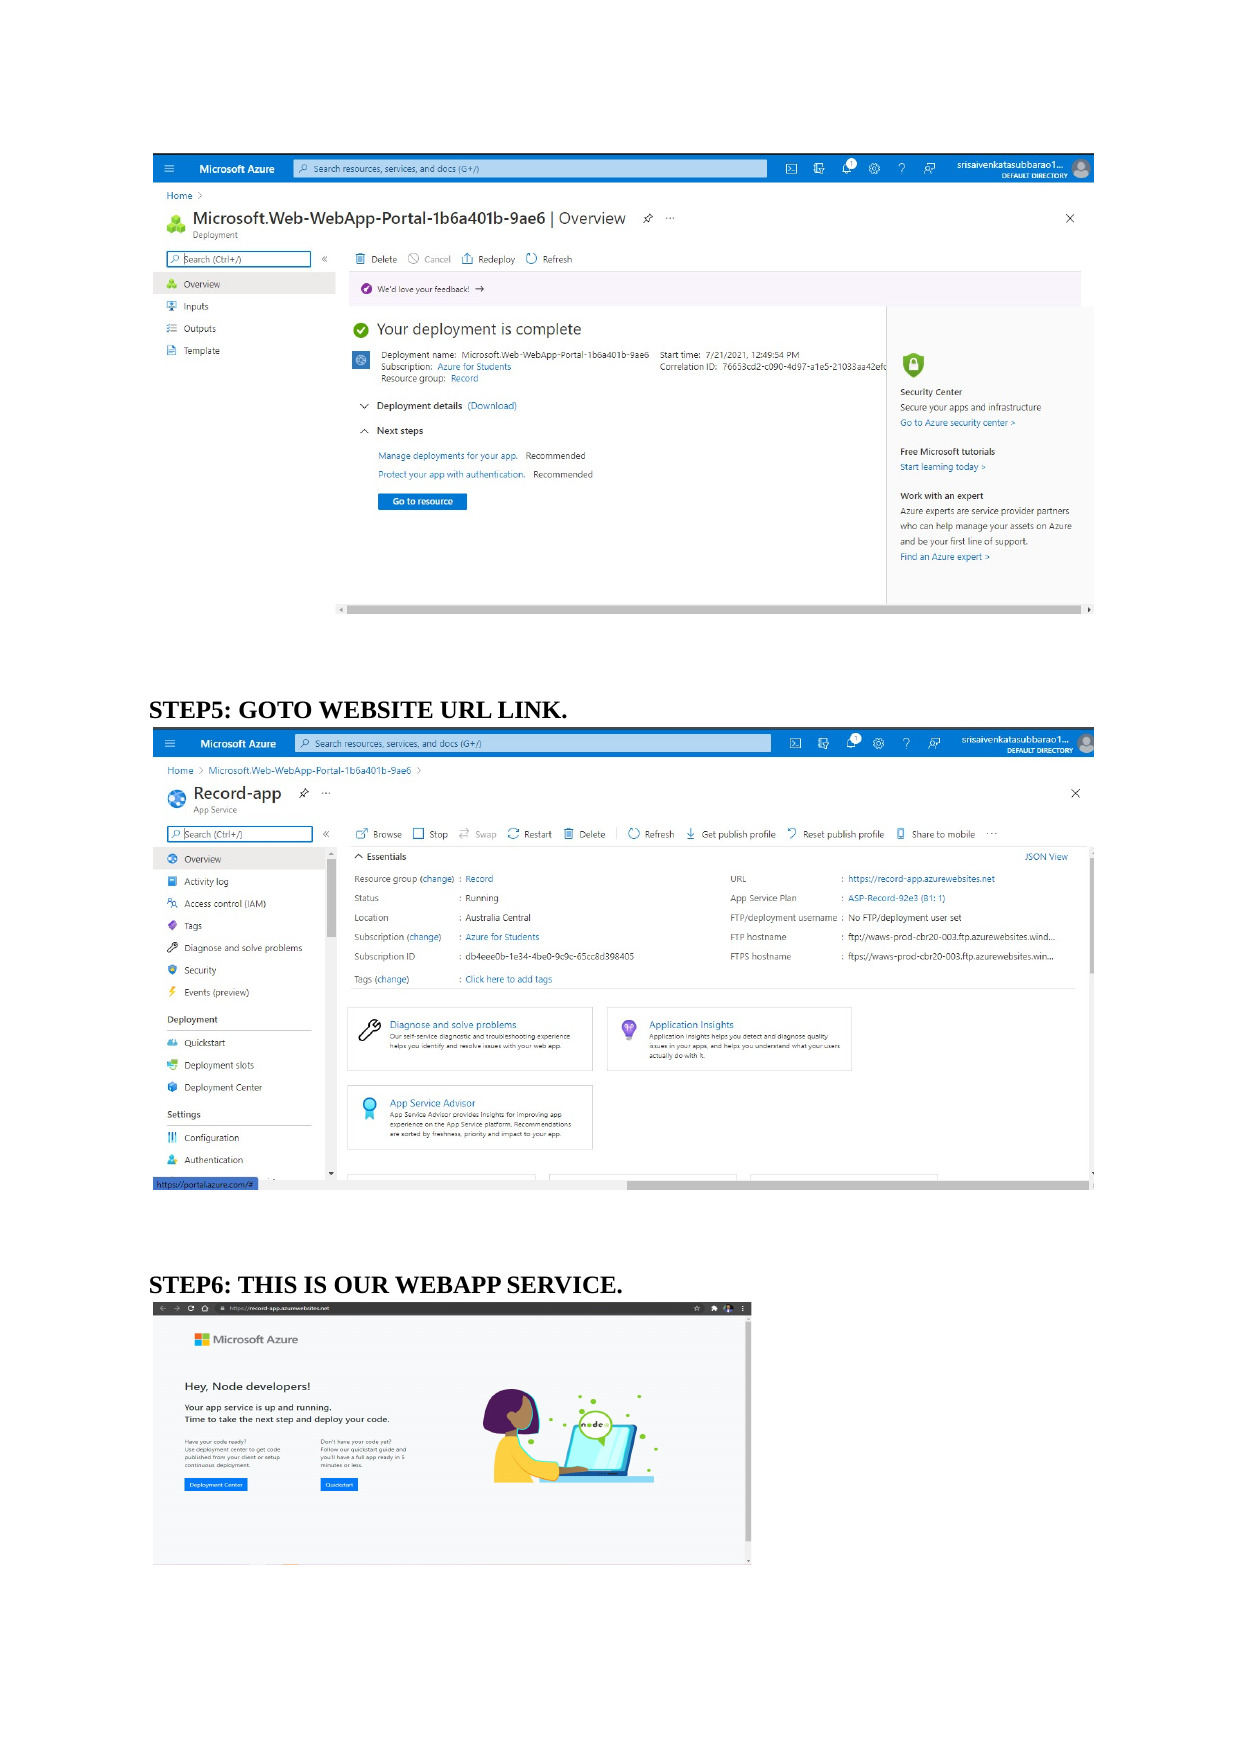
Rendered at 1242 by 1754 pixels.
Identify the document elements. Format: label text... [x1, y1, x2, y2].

picture [153, 153, 1094, 614]
text STEP5: GOTO WEBSITE URL LINK. [148, 695, 1089, 724]
picture [153, 727, 1094, 1190]
text STEP6: THIS IS OUR WEBAPP SERVICE. [148, 1270, 1089, 1298]
picture [153, 1302, 752, 1565]
